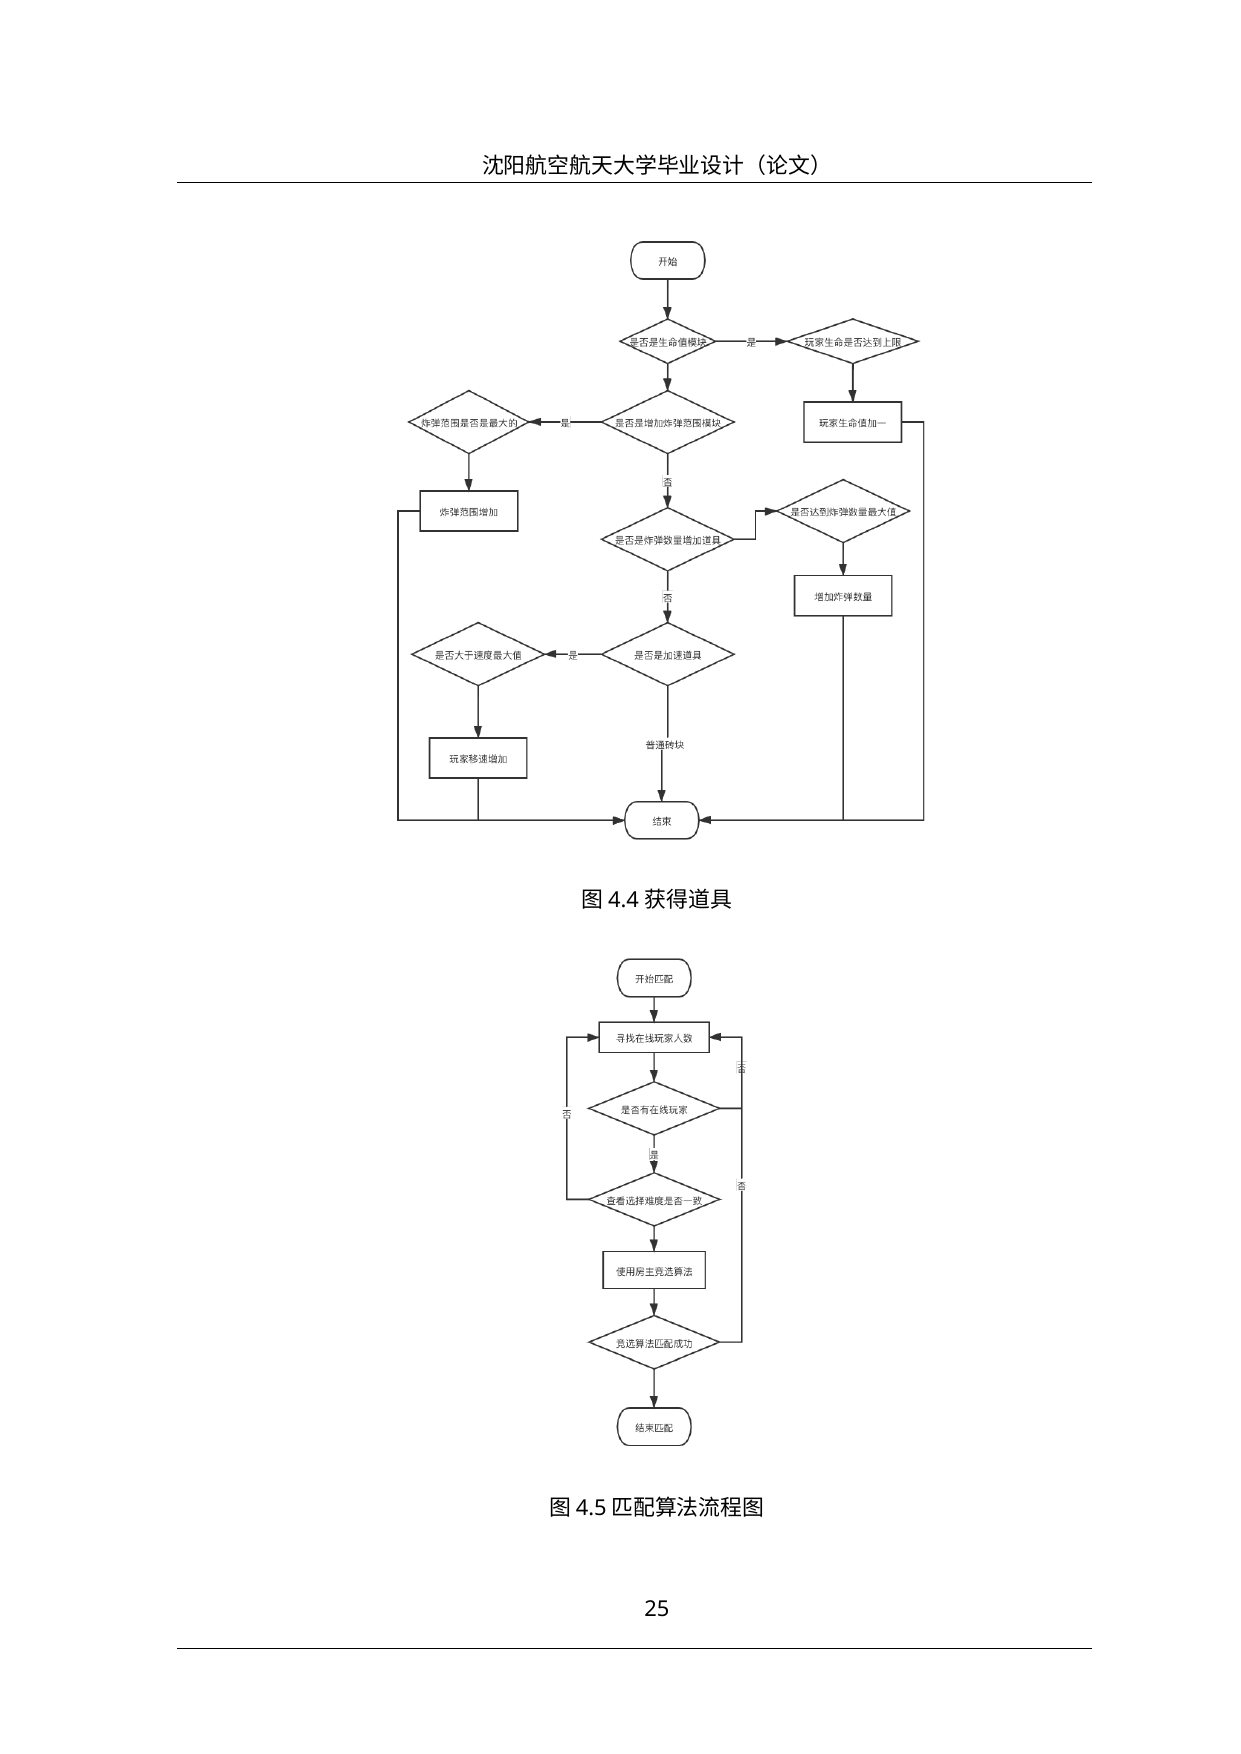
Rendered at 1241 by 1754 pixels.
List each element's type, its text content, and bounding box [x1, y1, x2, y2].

picture [379, 223, 940, 857]
text 图4.5匹配算法流程图 [177, 1489, 1092, 1521]
text 图4.4 获得道具 [177, 882, 1092, 914]
picture [548, 941, 759, 1464]
